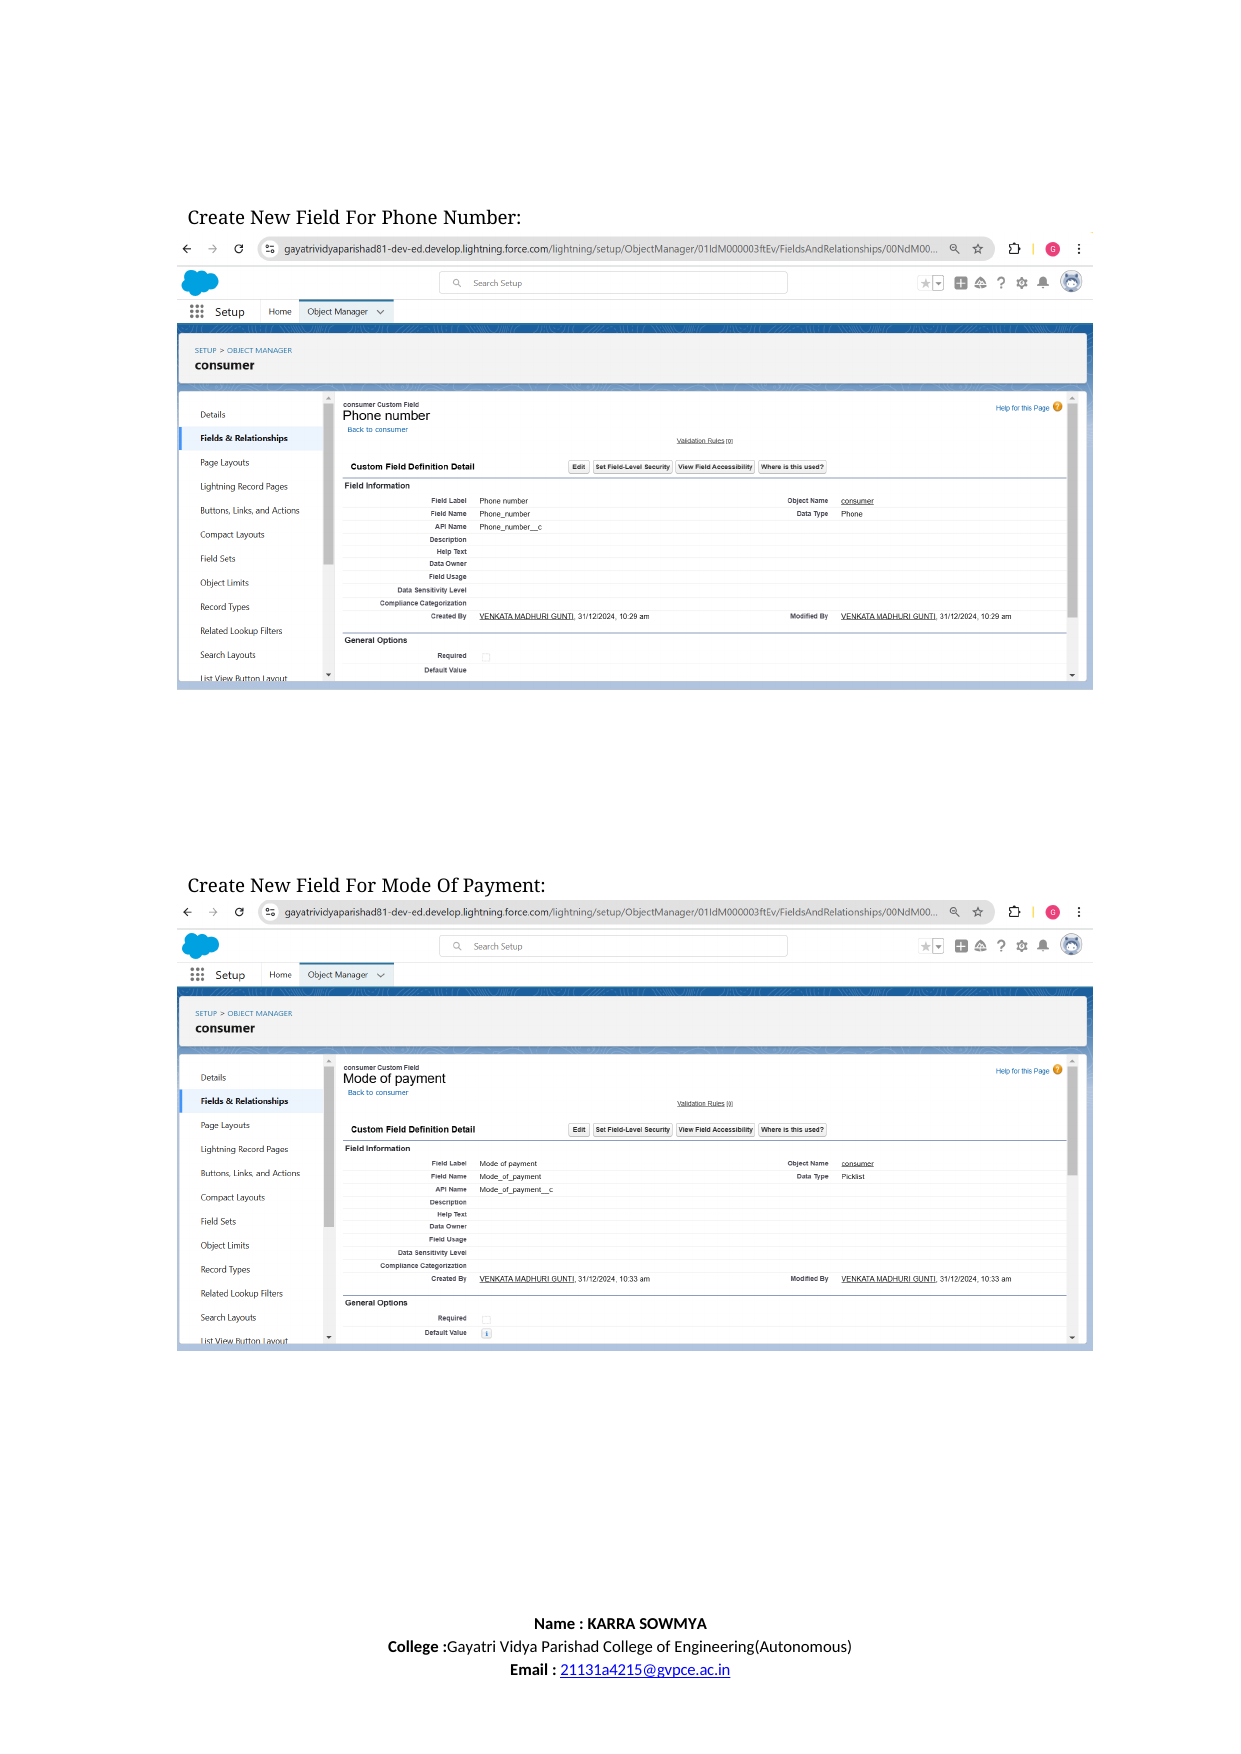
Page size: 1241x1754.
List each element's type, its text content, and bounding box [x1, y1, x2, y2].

text Create New Field For Phone Number: [187, 204, 1093, 230]
picture [177, 232, 1093, 690]
text Create New Field For Mode Of Payment: [187, 872, 1093, 898]
picture [177, 900, 1093, 1351]
